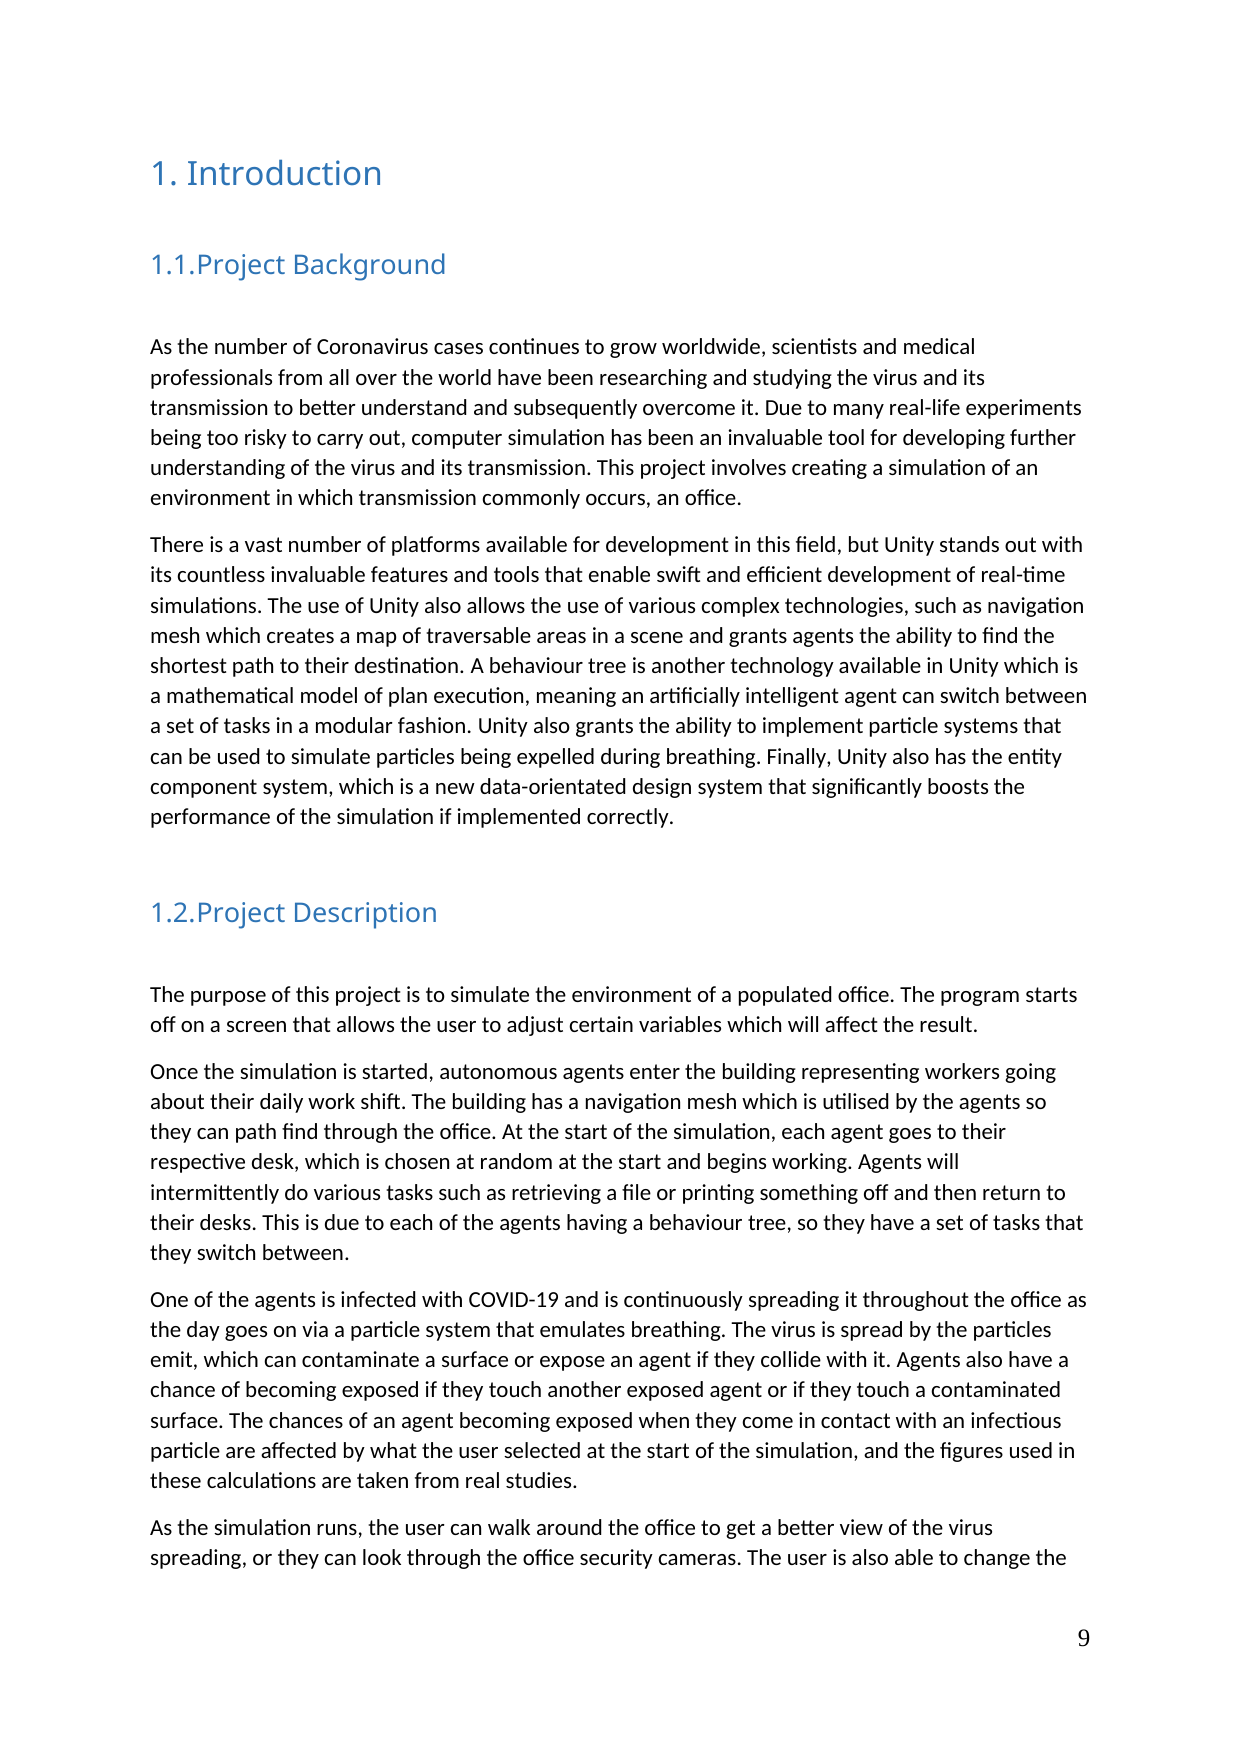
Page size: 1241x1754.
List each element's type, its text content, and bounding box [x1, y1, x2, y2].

subtitle Project Background [150, 246, 1090, 283]
subtitle 1. Introduction [150, 150, 1090, 195]
subtitle Project Description [150, 893, 1090, 930]
text One of the agents is infected with COVID-19 and is continuously spreading it throughout the office as the day goes on via a particle system that emulates breathing. The virus is spread by the particles emit, which can contaminate a surface or expose an agent if they collide with it. Agents also have a chance of becoming exposed if they touch another exposed agent or if they touch a contaminated surface. The chances of an agent becoming exposed when they come in contact with an infectious particle are affected by what the user selected at the start of the simulation, and the figures used in these calculations are taken from real studies. [150, 1285, 1090, 1494]
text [150, 1513, 1090, 1571]
text As the number of Coronavirus cases continues to grow worldwide, scientists and medical professionals from all over the world have been researching and studying the virus and its transmission to better understand and subsequently overcome it. Due to many real-life experiments being too risky to carry out, computer simulation has been an invaluable tool for developing further understanding of the virus and its transmission. This project involves creating a simulation of an environment in which transmission commonly occurs, an office. [150, 332, 1090, 512]
text Once the simulation is started, autonomous agents enter the building representing workers going about their daily work shift. The building has a navigation mesh which is utilised by the agents so they can path find through the office. At the start of the simulation, each agent goes to their respective desk, which is chosen at random at the start and begins working. Agents will intermittently do various tasks such as retrieving a file or printing something off and then return to their desks. This is due to each of the agents having a behaviour tree, so they have a set of tasks that they switch between. [150, 1057, 1090, 1266]
text The purpose of this project is to simulate the environment of a populated office. The program starts off on a screen that allows the user to adjust certain variables which will affect the result. [150, 980, 1090, 1038]
text There is a vast number of platforms available for development in this field, but Unity stands out with its countless invaluable features and tools that enable swift and efficient development of real-time simulations. The use of Unity also allows the use of various complex technologies, such as navigation mesh which creates a map of traversable areas in a scene and grants agents the ability to find the shortest path to their destination. A behaviour tree is another technology available in Unity which is a mathematical model of plan execution, meaning an artificially intelligent agent can switch between a set of tasks in a modular fashion. Unity also grants the ability to implement particle systems that can be used to simulate particles being expelled during breathing. Finally, Unity also has the entity component system, which is a new data-orientated design system that significantly boosts the performance of the simulation if implemented correctly. [150, 530, 1090, 830]
